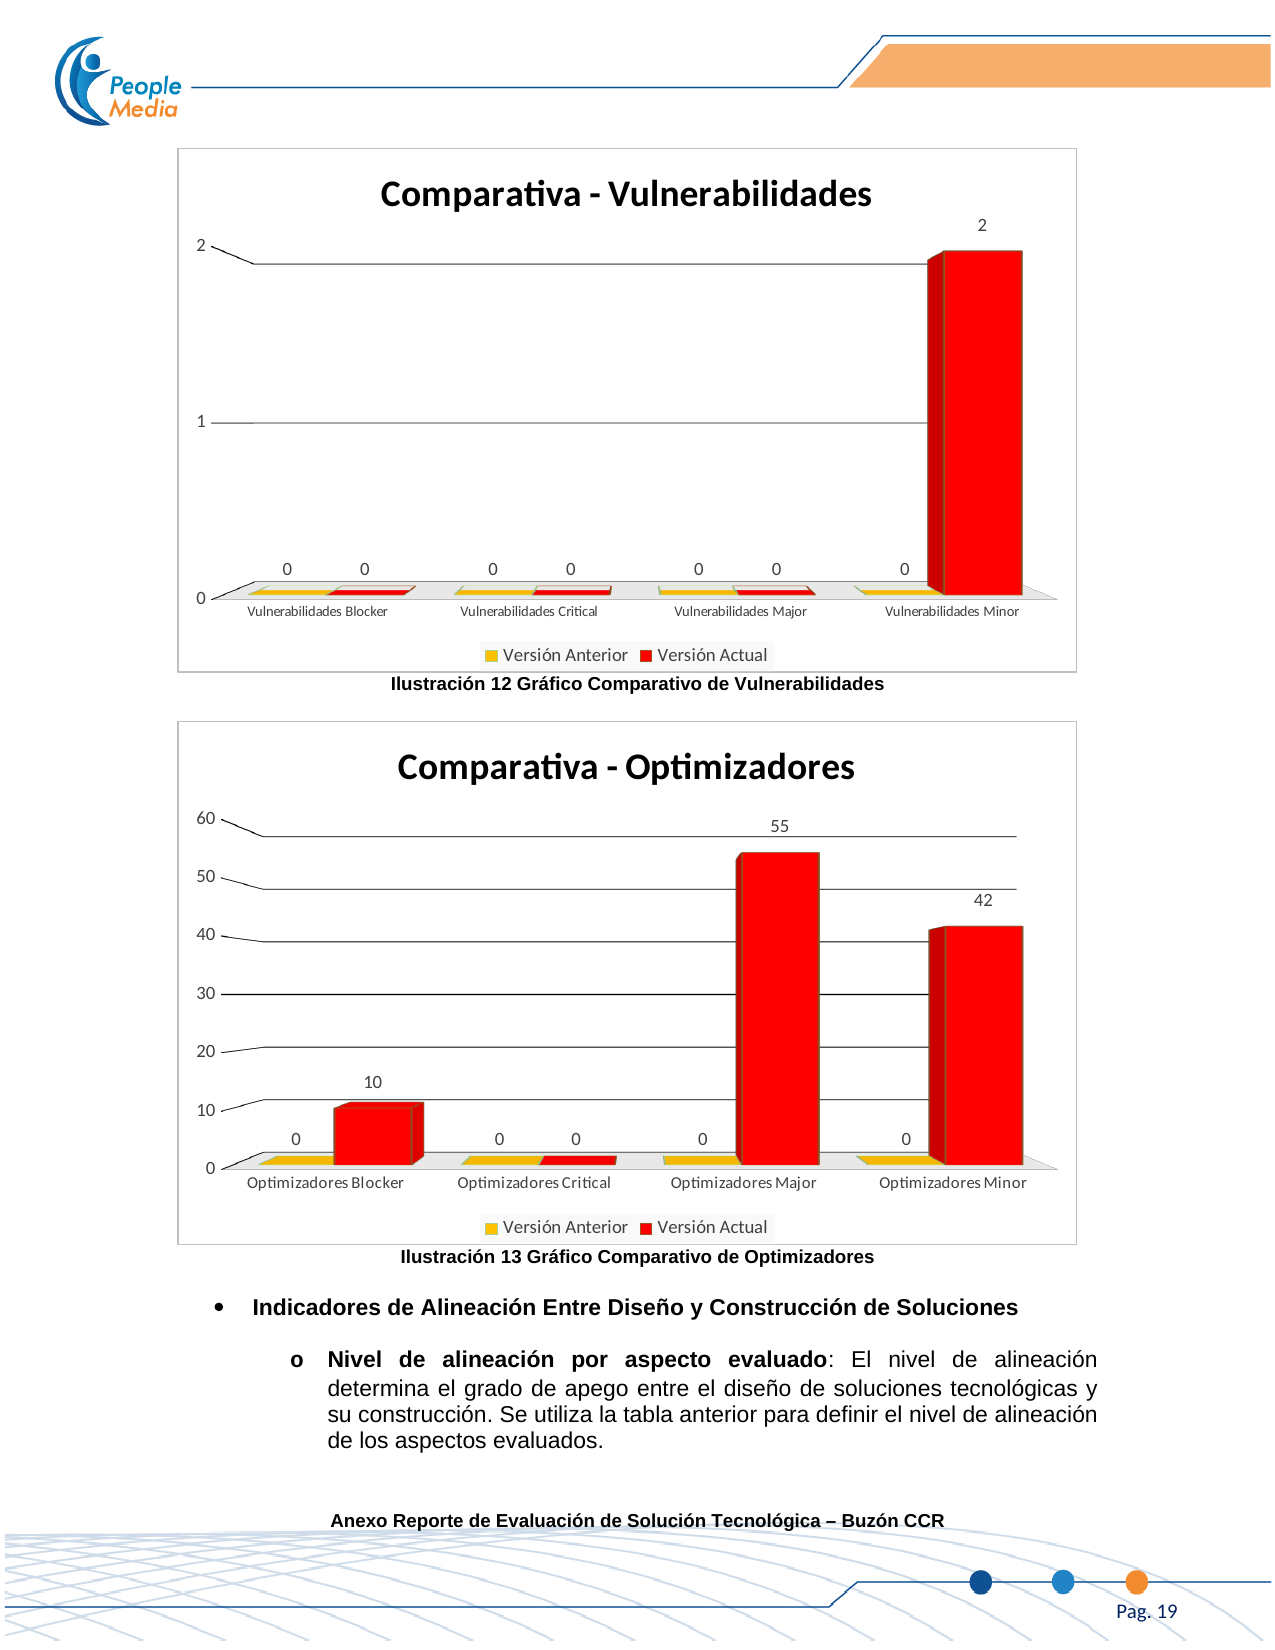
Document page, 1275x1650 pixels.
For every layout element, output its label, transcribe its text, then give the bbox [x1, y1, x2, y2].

list Nivel de alineación por aspecto evaluado: El nivel de alineación determina el grado de apego entre el diseño de soluciones tecnológicas y su construcción. Se utiliza la tabla anterior para definir el nivel de alineación de los aspectos evaluados. [290, 1346, 1098, 1453]
picture [4, 1507, 1272, 1641]
picture [34, 14, 1271, 135]
list Indicadores de Alineación Entre Diseño y Construcción de Soluciones [215, 1293, 1098, 1320]
